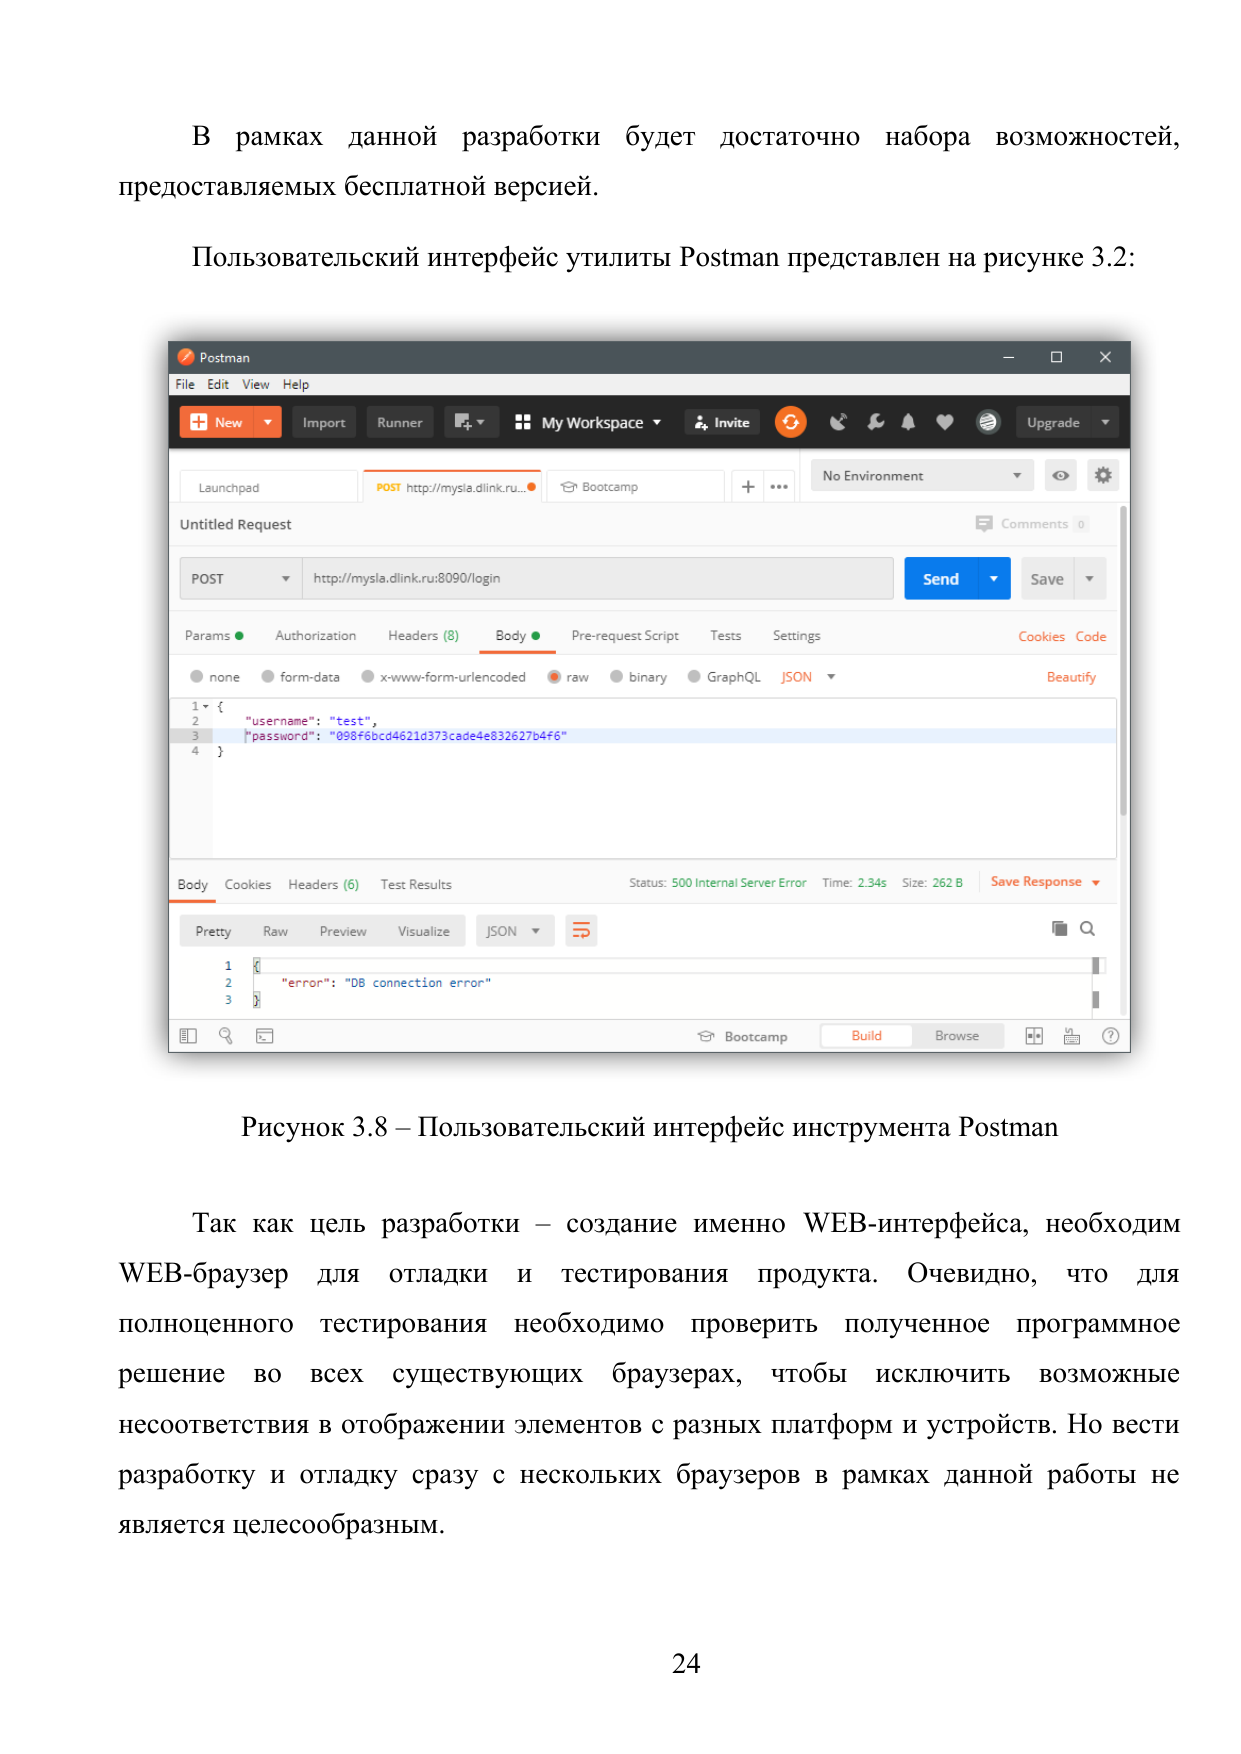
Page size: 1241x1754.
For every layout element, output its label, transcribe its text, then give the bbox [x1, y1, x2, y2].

text В рамках данной разработки будет достаточно набора возможностей, предоставляемых бесплатной версией. [118, 118, 1181, 202]
text Так как цель разработки – создание именно WEB-интерфейса, необходим WEB-браузер для отладки и тестирования продукта. Очевидно, что для полноценного тестирования необходимо проверить полученное программное решение во всех существующих браузерах, чтобы исключить возможные несоответствия в отображении элементов с разных платформ и устройств. Но вести разработку и отладку сразу с нескольких браузеров в рамках данной работы не является целесообразным. [118, 1205, 1181, 1540]
picture [168, 341, 1131, 1053]
text Пользовательский интерфейс утилиты Postman представлен на рисунке 3.2: [118, 239, 1181, 273]
